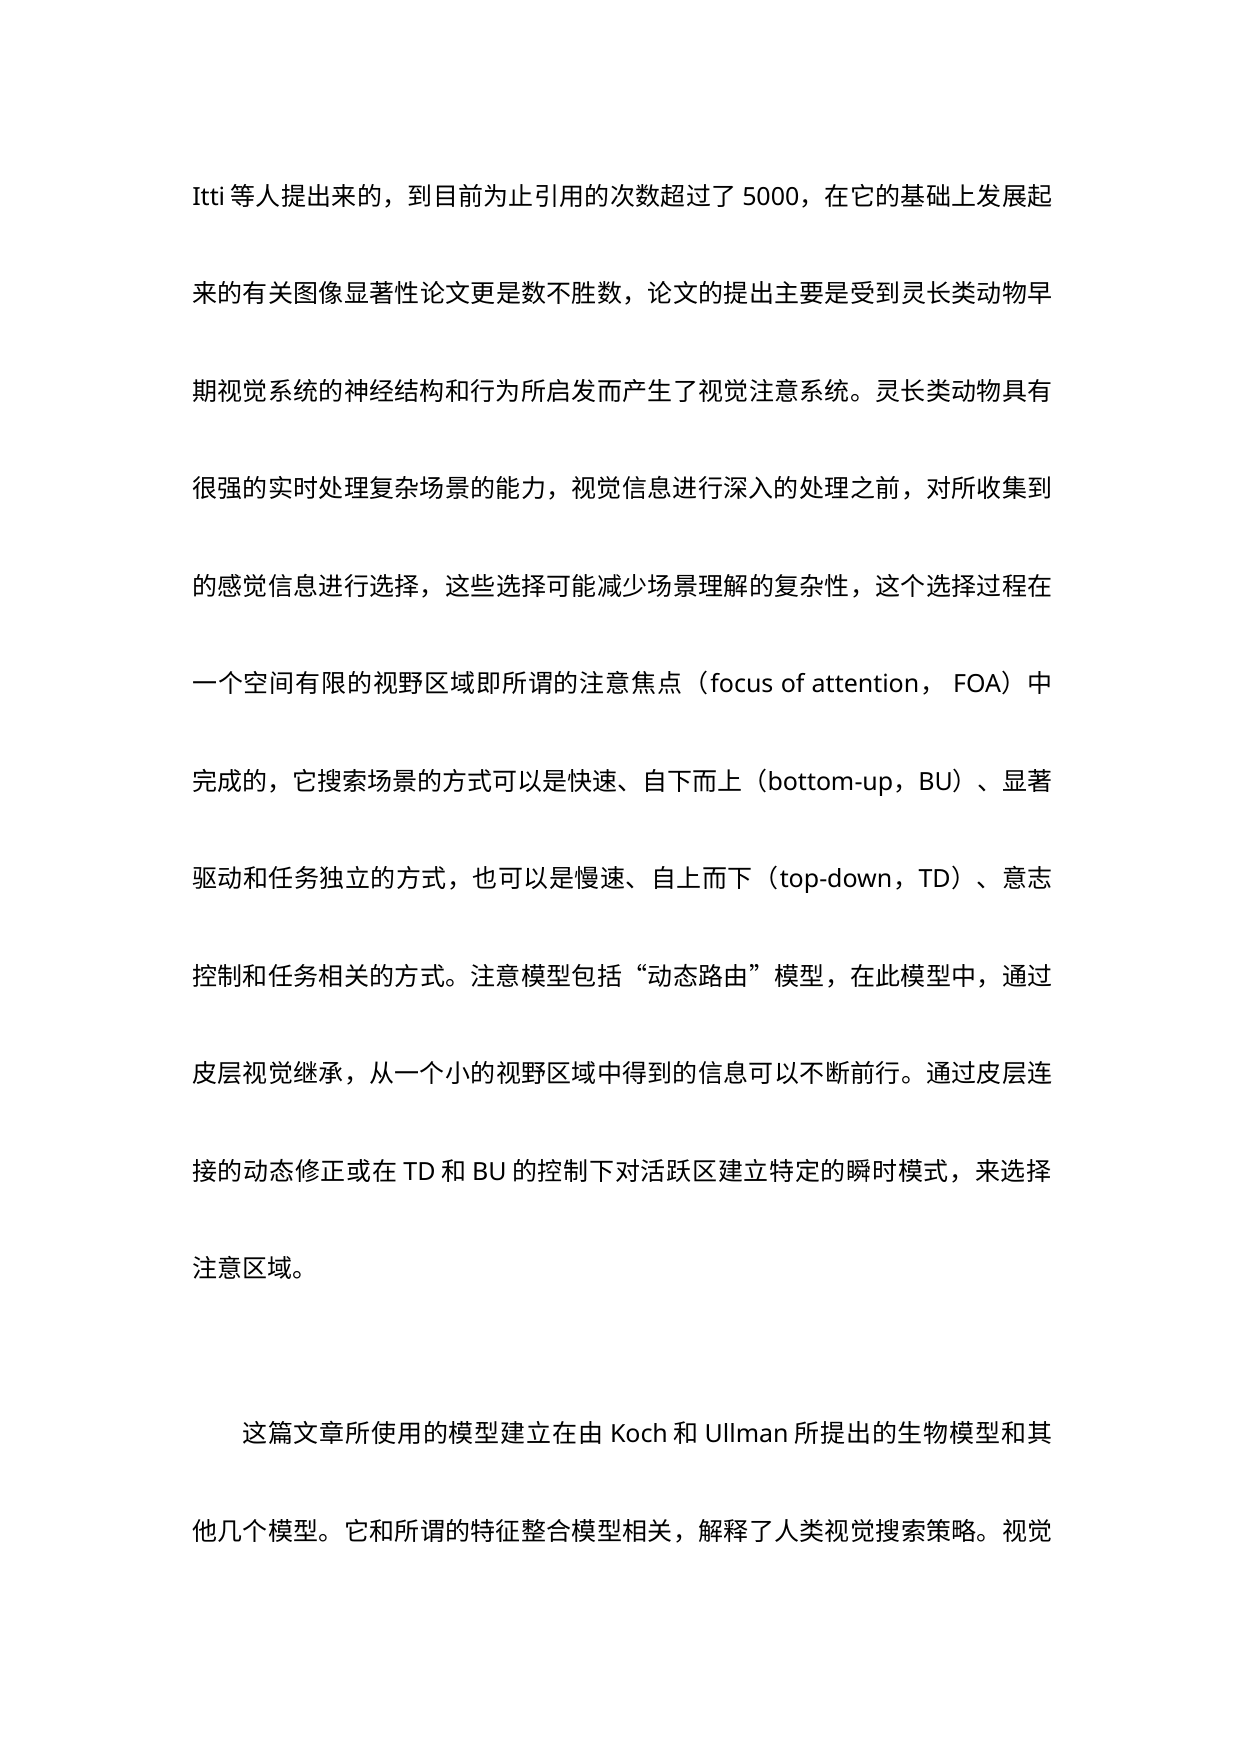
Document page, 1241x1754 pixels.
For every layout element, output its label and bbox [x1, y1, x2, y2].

text [192, 1399, 1053, 1562]
text [192, 162, 1053, 1299]
